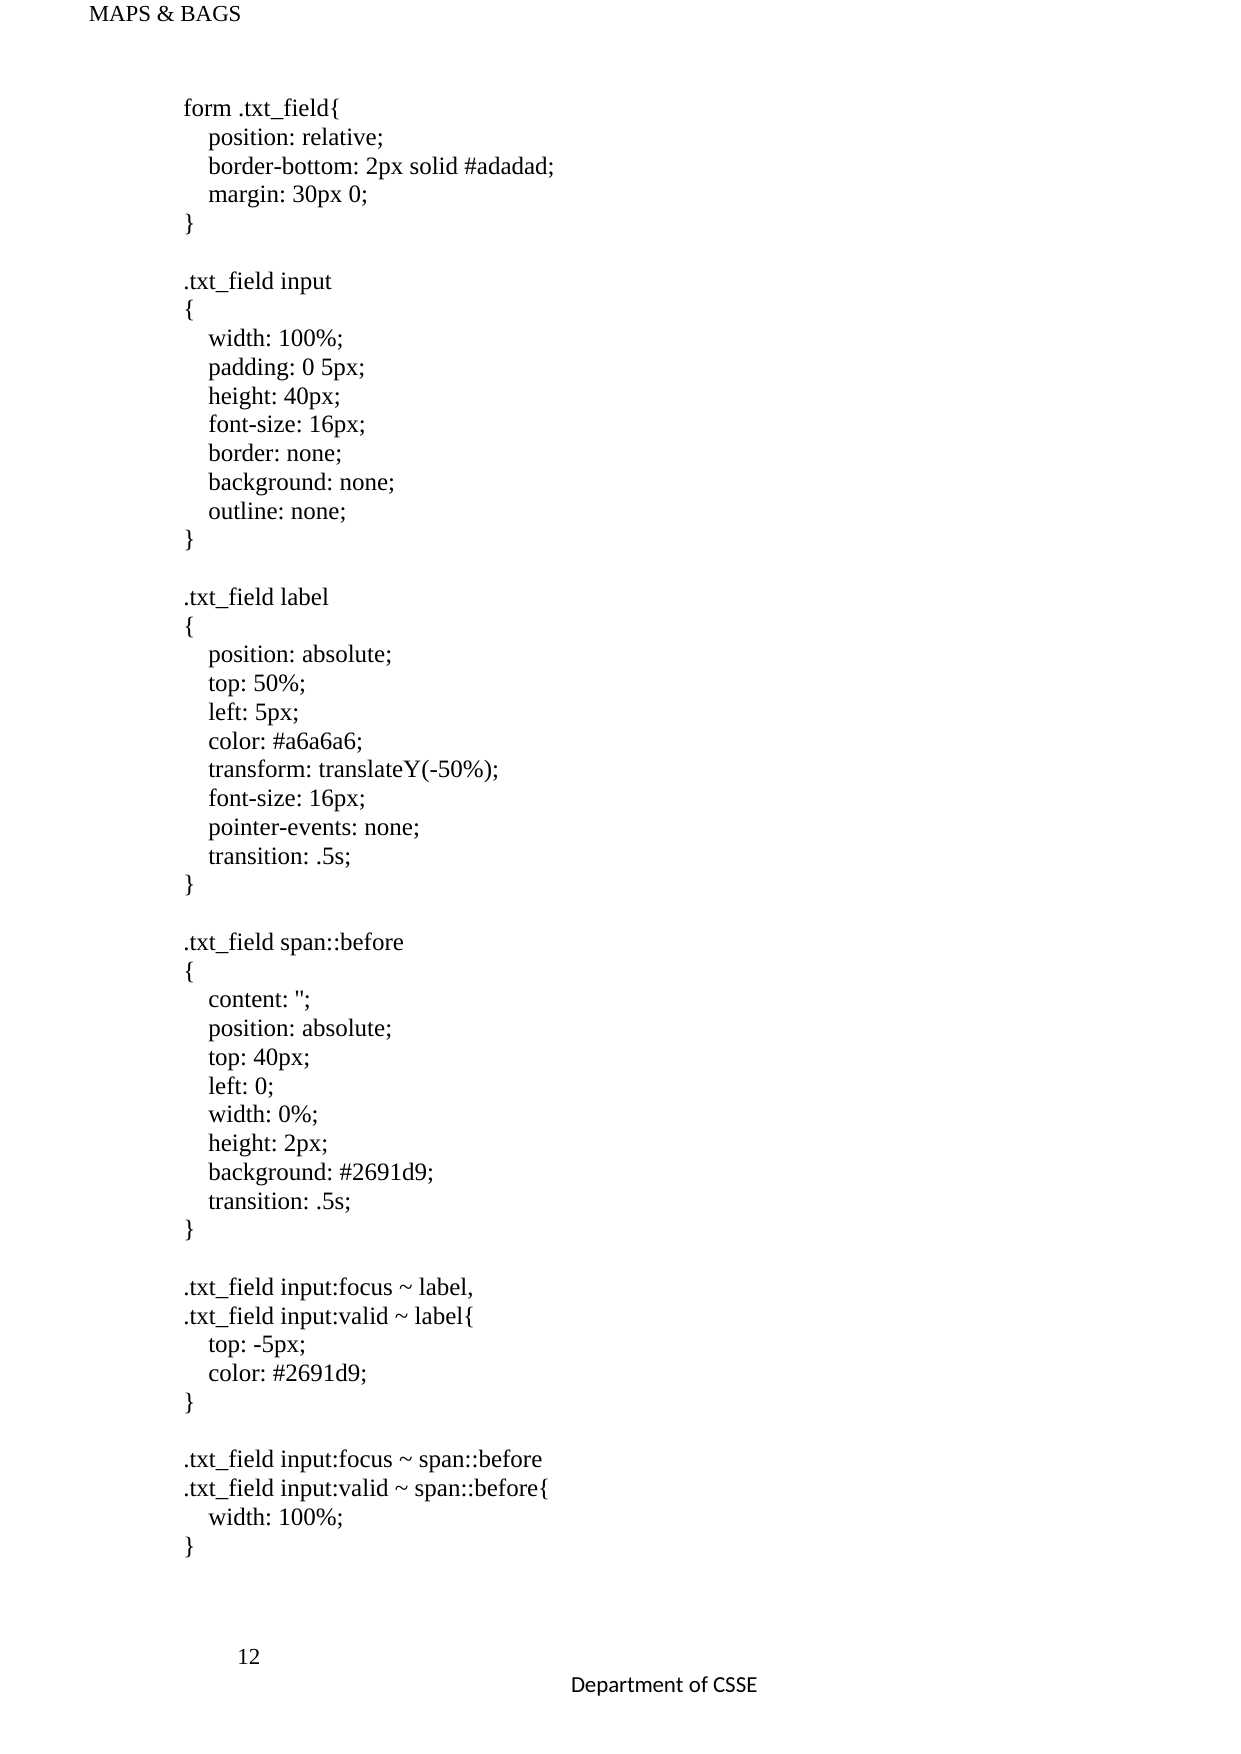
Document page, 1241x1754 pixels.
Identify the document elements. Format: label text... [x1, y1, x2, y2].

text background: #2691d9; [133, 1157, 1155, 1186]
text .txt_field input:valid ~ label{ [133, 1301, 1155, 1329]
text border: none; [133, 438, 1155, 467]
text { [133, 611, 1155, 639]
text content: ''; [133, 984, 1155, 1013]
text } [133, 1531, 1155, 1559]
text margin: 30px 0; [133, 179, 1155, 208]
text position: relative; [133, 122, 1155, 151]
text { [133, 294, 1155, 323]
text transform: translateY(-50%); [133, 754, 1155, 783]
text border-bottom: 2px solid #adadad; [133, 151, 1155, 179]
text padding: 0 5px; [133, 352, 1155, 381]
text background: none; [133, 467, 1155, 496]
text font-size: 16px; [133, 783, 1155, 812]
text left: 5px; [133, 697, 1155, 726]
text height: 40px; [133, 381, 1155, 409]
text .txt_field input:focus ~ label, [133, 1272, 1155, 1301]
text { [133, 956, 1155, 984]
text } [133, 524, 1155, 553]
text position: absolute; [133, 639, 1155, 668]
text .txt_field label [133, 582, 1155, 611]
text top: 50%; [133, 668, 1155, 697]
text } [133, 208, 1155, 237]
text .txt_field input:valid ~ span::before{ [133, 1473, 1155, 1502]
text top: -5px; [133, 1329, 1155, 1358]
text transition: .5s; [133, 841, 1155, 869]
text height: 2px; [133, 1128, 1155, 1157]
text color: #a6a6a6; [133, 726, 1155, 754]
text transition: .5s; [133, 1186, 1155, 1214]
text form .txt_field{ [133, 93, 1155, 122]
text .txt_field input:focus ~ span::before [133, 1444, 1155, 1473]
text pointer-events: none; [133, 812, 1155, 841]
text } [133, 1214, 1155, 1243]
text left: 0; [133, 1071, 1155, 1099]
text width: 100%; [133, 323, 1155, 352]
text color: #2691d9; [133, 1358, 1155, 1387]
text .txt_field input [133, 266, 1155, 294]
text width: 0%; [133, 1099, 1155, 1128]
text .txt_field span::before [133, 927, 1155, 956]
text position: absolute; [133, 1013, 1155, 1042]
text outline: none; [133, 496, 1155, 524]
text font-size: 16px; [133, 409, 1155, 438]
text top: 40px; [133, 1042, 1155, 1071]
text } [133, 1387, 1155, 1416]
text } [133, 869, 1155, 898]
text width: 100%; [133, 1502, 1155, 1531]
